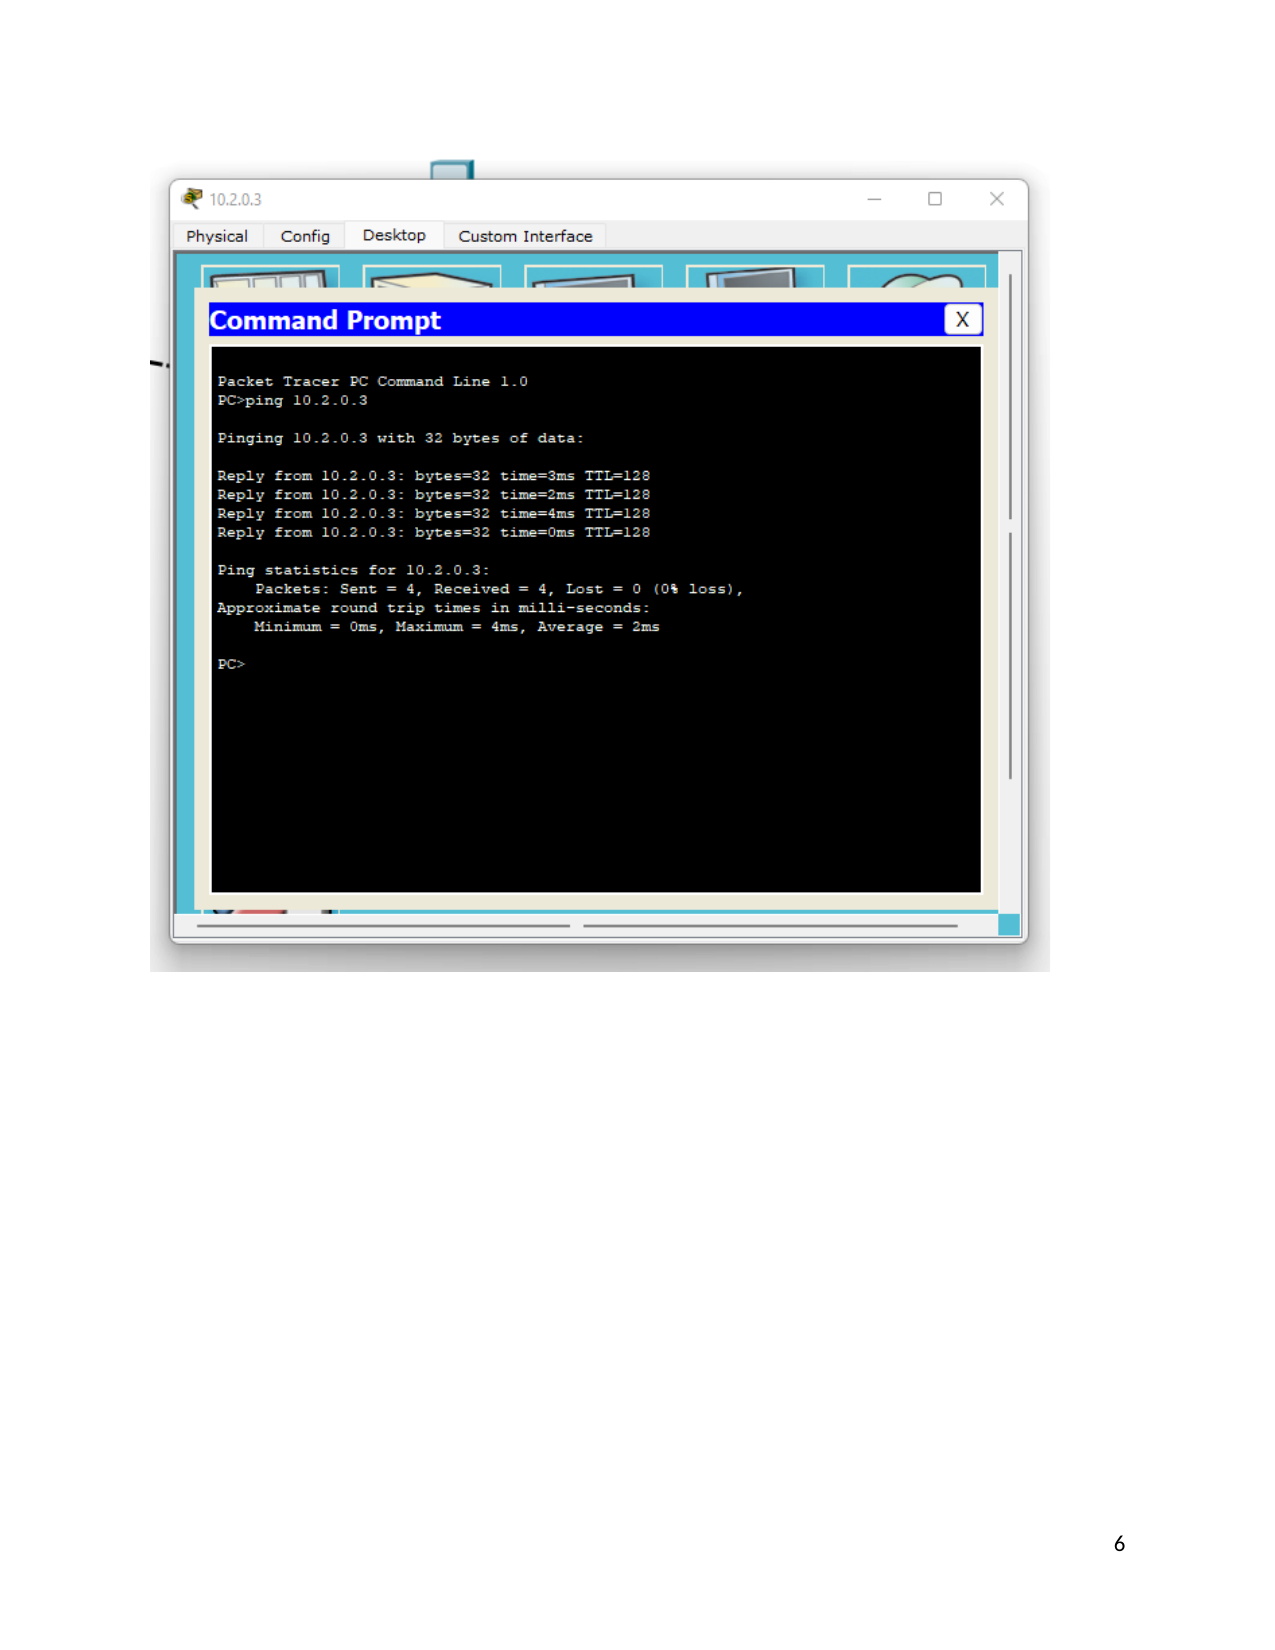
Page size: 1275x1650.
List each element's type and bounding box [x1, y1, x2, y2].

picture [150, 150, 1050, 972]
